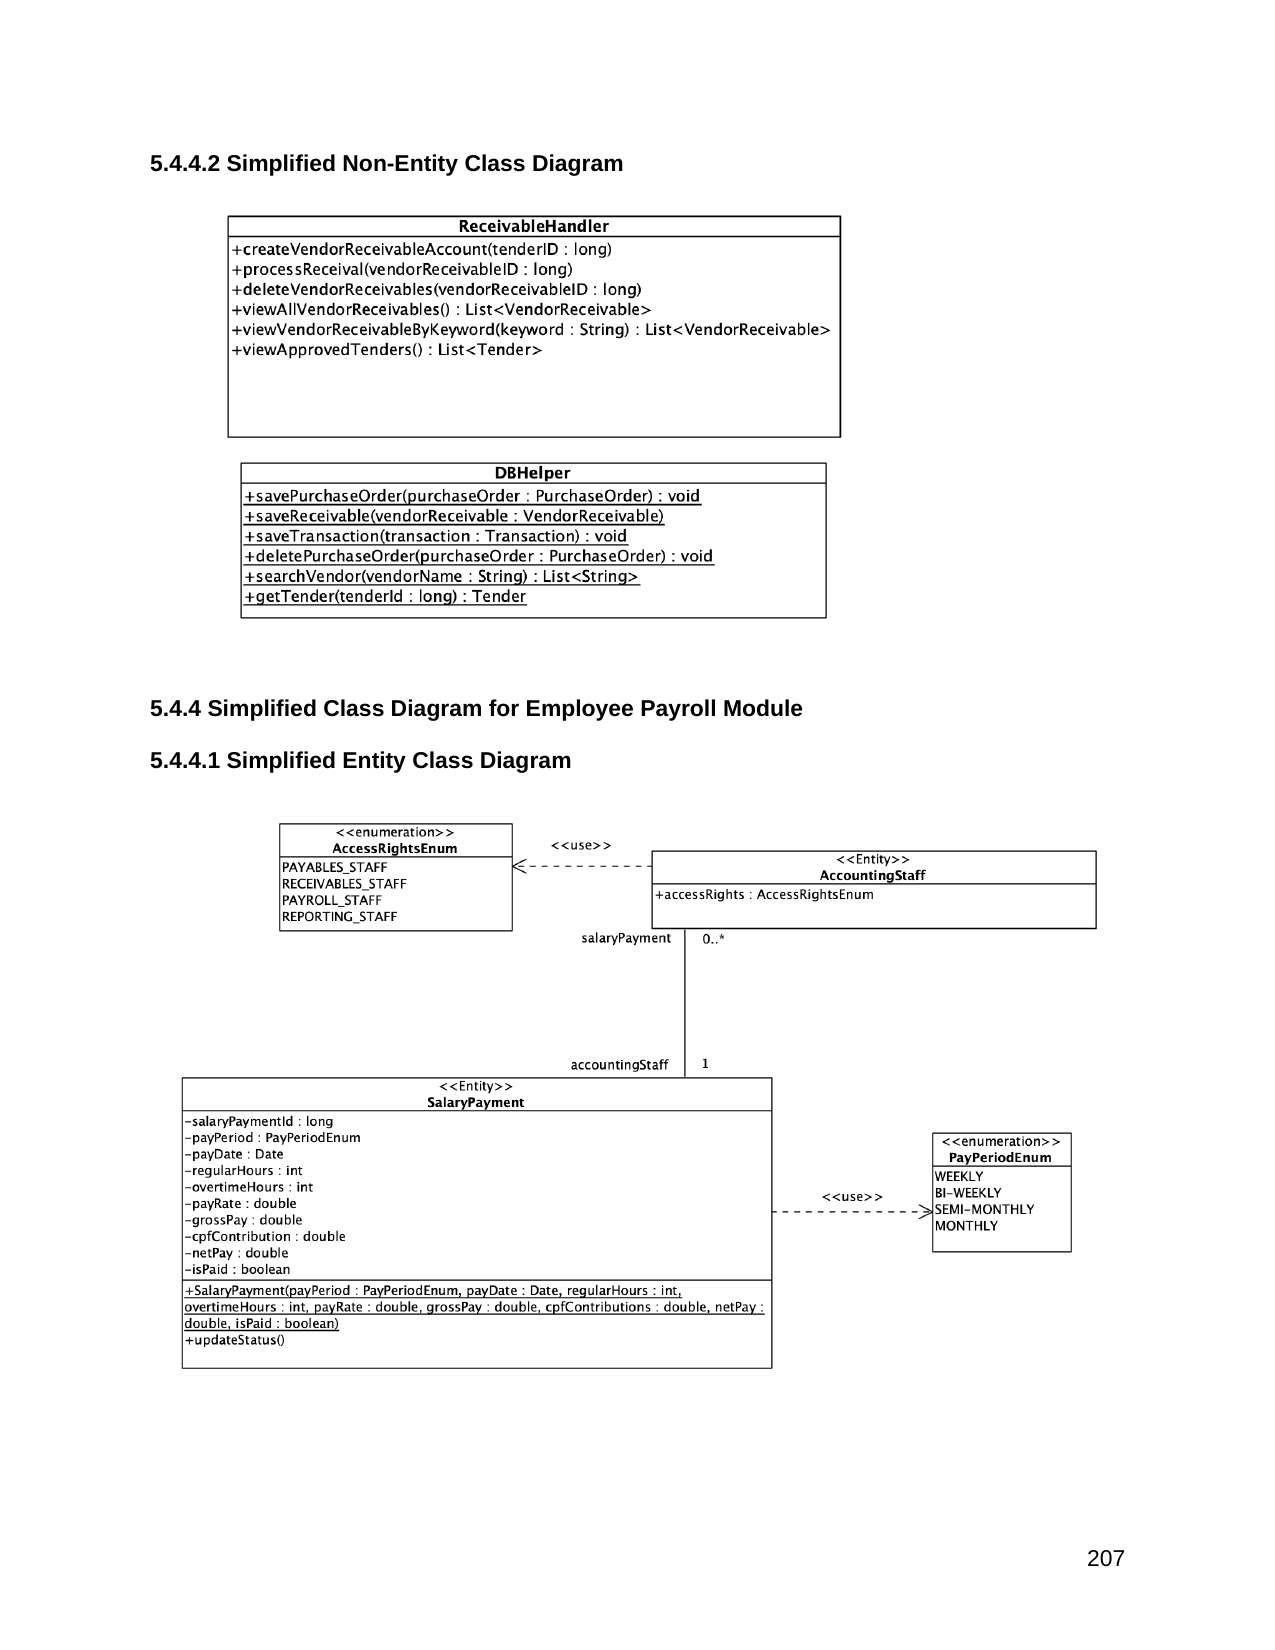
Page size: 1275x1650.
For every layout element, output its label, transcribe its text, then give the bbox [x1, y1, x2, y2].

picture [150, 197, 939, 643]
subtitle 5.4.4.1 Simplified Entity Class Diagram [150, 747, 1125, 773]
picture [150, 794, 1125, 1397]
subtitle 5.4.4 Simplified Class Diagram for Employee Payroll Module [150, 694, 1125, 721]
subtitle 5.4.4.2 Simplified Non-Entity Class Diagram [150, 150, 1125, 176]
